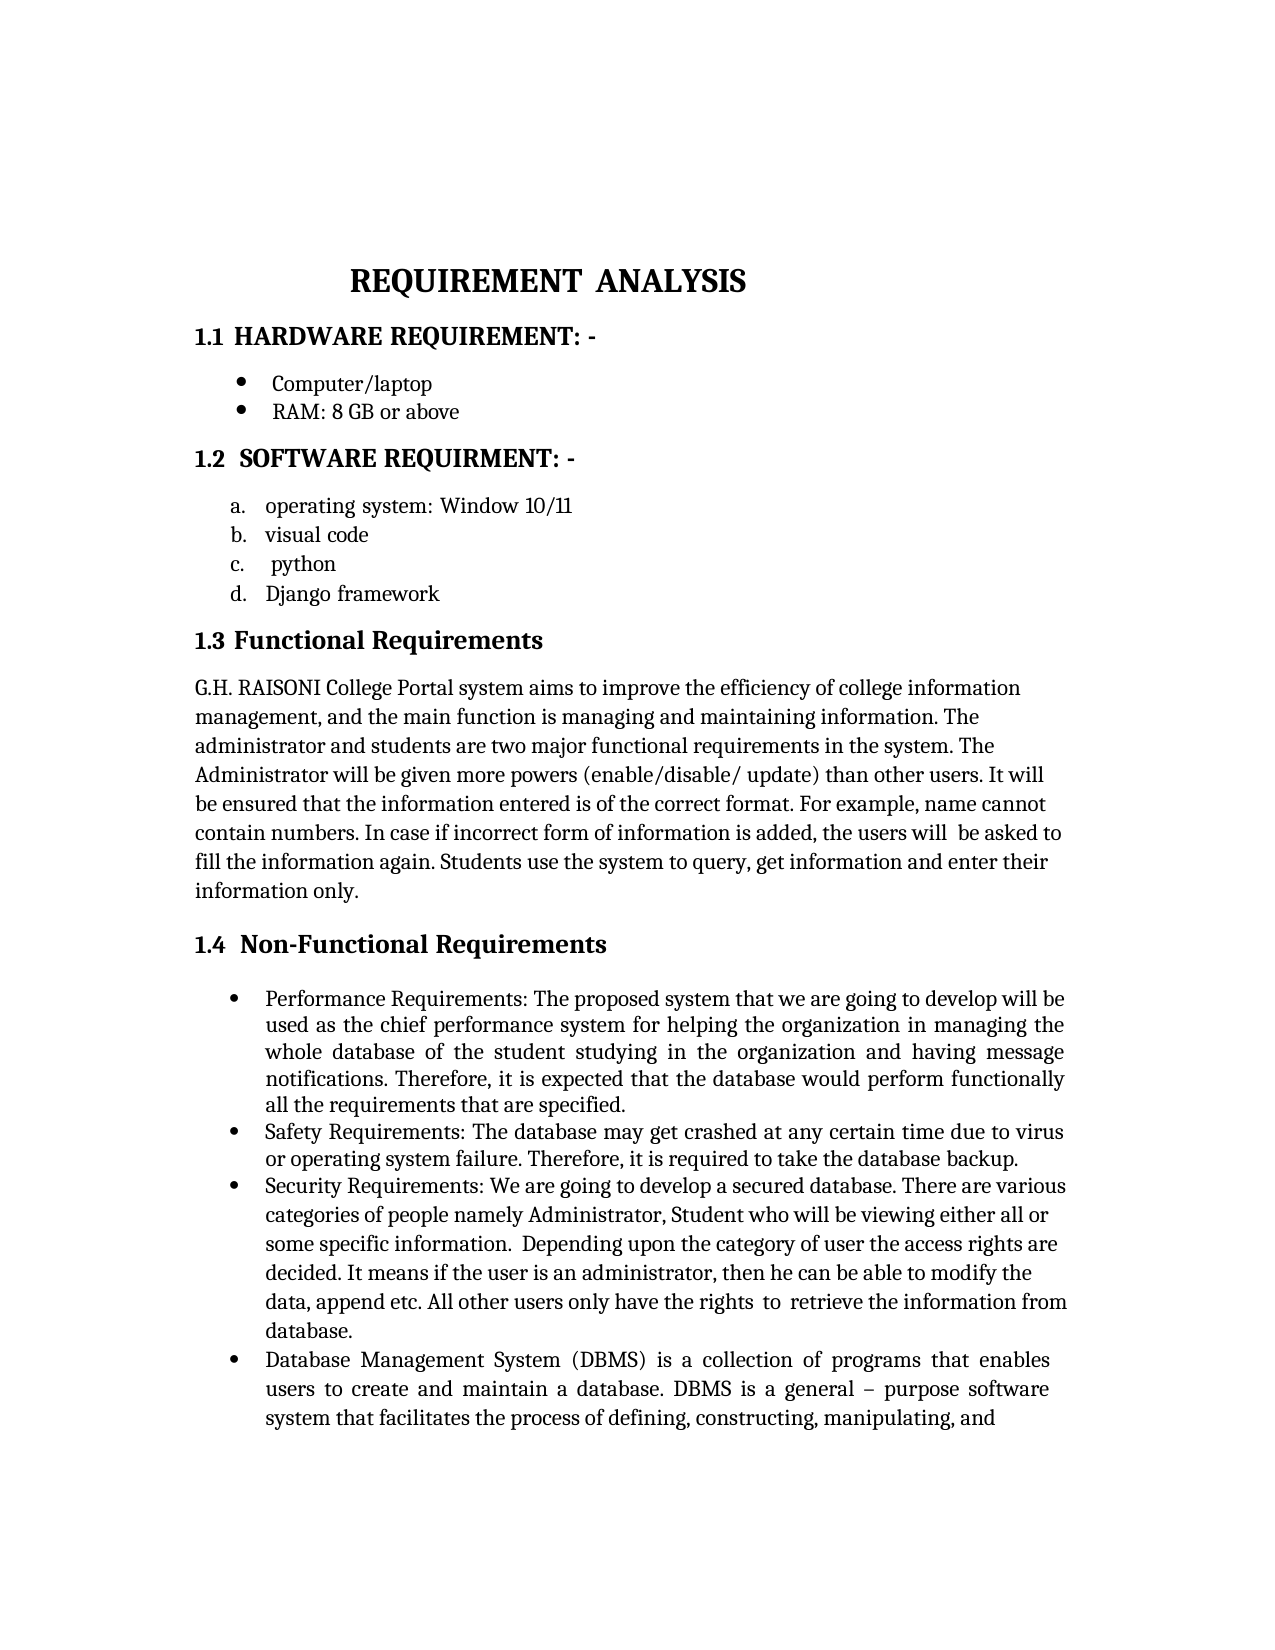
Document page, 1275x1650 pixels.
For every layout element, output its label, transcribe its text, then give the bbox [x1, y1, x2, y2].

list Computer/laptop [237, 371, 1158, 397]
subtitle SOFTWARE REQUIRMENT: - [195, 443, 1158, 474]
subtitle Non-Functional Requirements [195, 929, 1158, 960]
list python [230, 551, 1158, 578]
subtitle REQUIREMENT ANALYSIS [349, 262, 1158, 301]
list Security Requirements: We are going to develop a secured database. There are various categories of people namely Administrator, Student who will be viewing either all or some specific information. Depending upon the category of user the access rights are decided. It means if the user is an administrator, then he can be able to modify the data, append etc. All other users only have the rights to retrieve the information from database. [230, 1173, 1069, 1344]
list Database Management System (DBMS) is a collection of programs that enables users to create and maintain a database. DBMS is a general – purpose software system that facilitates the process of defining, constructing, manipulating, and [230, 1346, 1051, 1431]
list operating system: Window 10/11 [230, 493, 1158, 519]
list visual code [230, 522, 1158, 549]
list RAM: 8 GB or above [237, 398, 1158, 425]
list Safety Requirements: The database may get crashed at any certain time due to virus or operating system failure. Therefore, it is required to take the database backup. [230, 1119, 1066, 1172]
subtitle Functional Requirements [195, 625, 1158, 656]
subtitle HARDWARE REQUIREMENT: - [195, 321, 1158, 352]
list Django framework [230, 581, 1158, 607]
list Performance Requirements: The proposed system that we are going to develop will be used as the chief performance system for helping the organization in managing the whole database of the student studying in the organization and having message notifications. Therefore, it is expected that the database would perform functionally all the requirements that are specified. [230, 986, 1066, 1118]
text G.H. RAISONI College Portal system aims to improve the efficiency of college information management, and the main function is managing and maintaining information. The administrator and students are two major functional requirements in the system. The Administrator will be given more powers (enable/disable/ update) than other users. It will be ensured that the information entered is of the correct format. For example, name cannot contain numbers. In case if incorrect form of information is added, the users will be asked to fill the information again. Students use the system to query, get information and enter their information only. [195, 675, 1071, 904]
